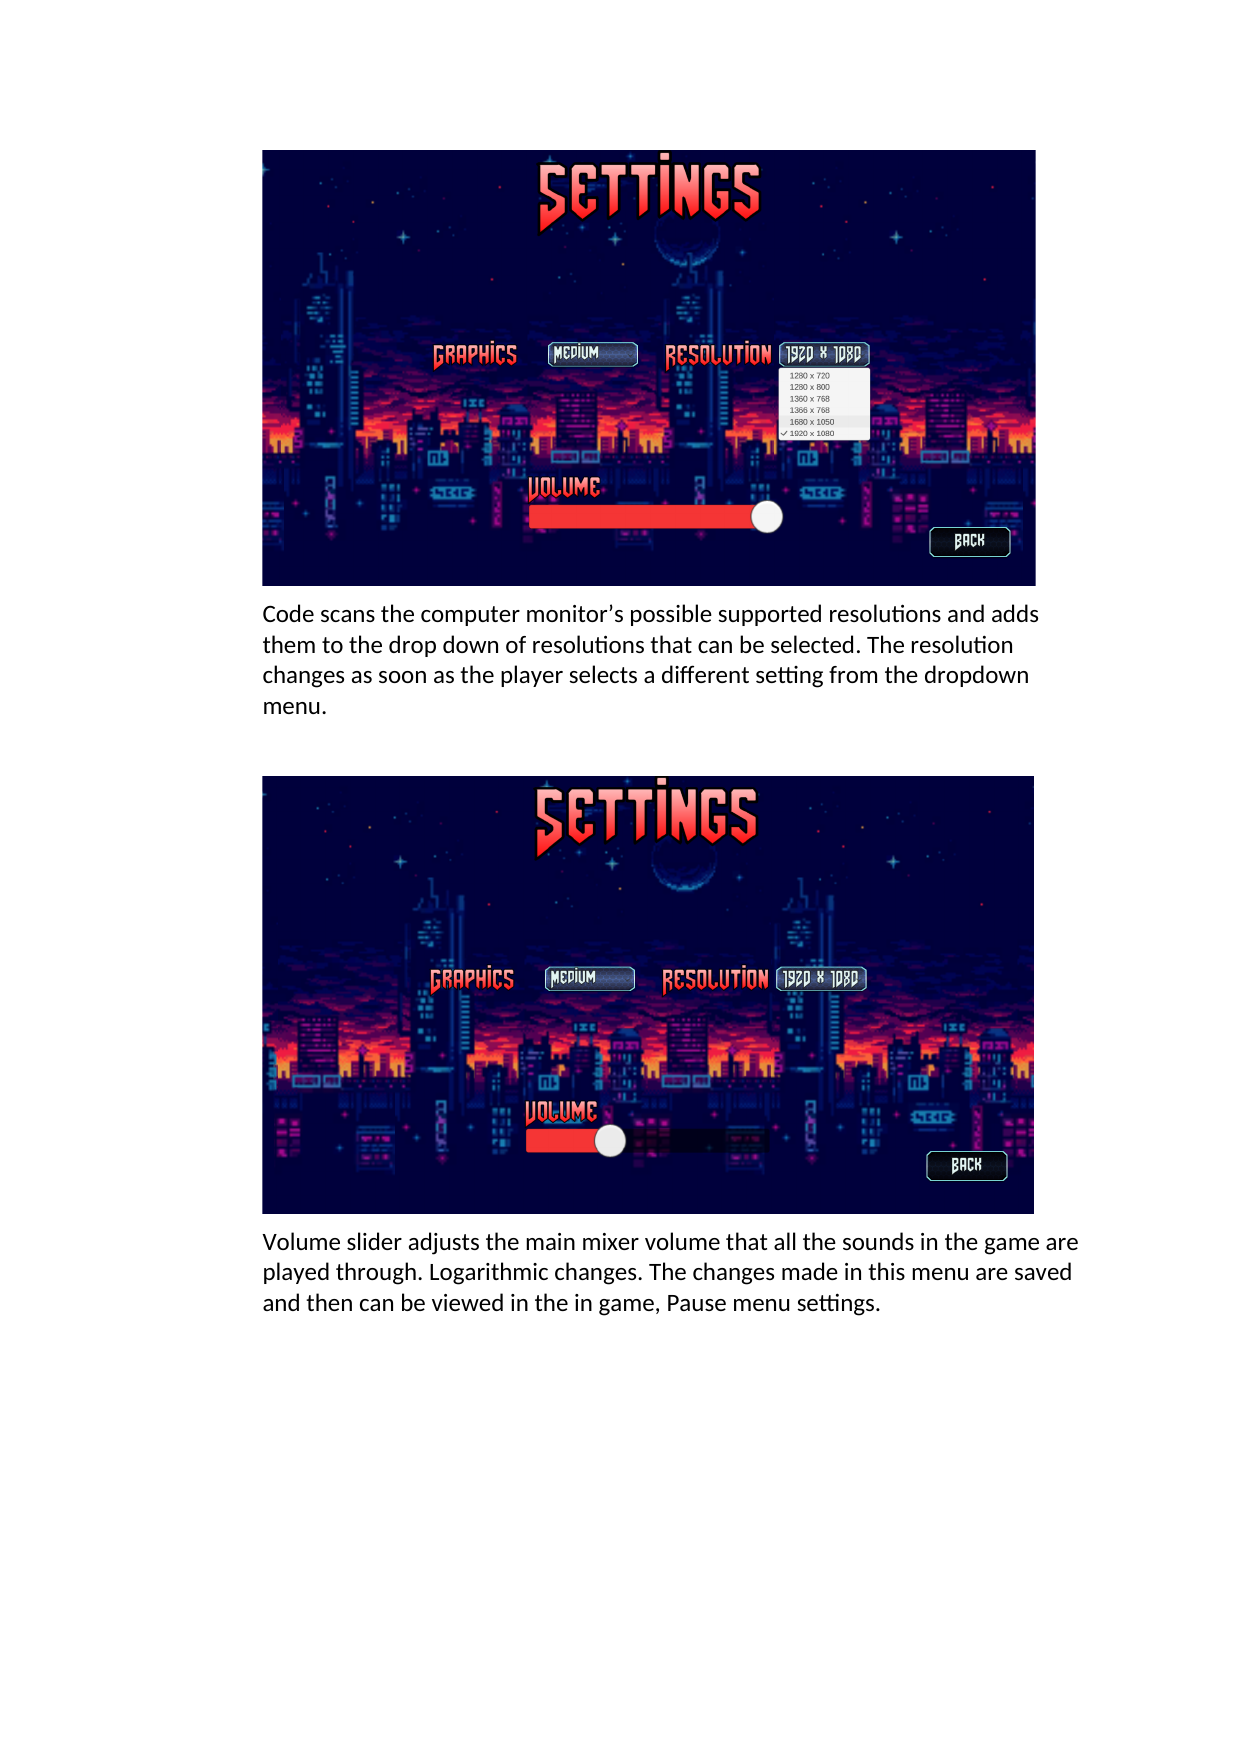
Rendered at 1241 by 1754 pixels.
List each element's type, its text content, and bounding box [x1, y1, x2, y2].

picture [262, 776, 1034, 1214]
picture [262, 150, 1036, 586]
list Code scans the computer monitor’s possible supported resolutions and adds them to the drop down of resolutions that can be selected. The resolution changes as soon as the player selects a different setting from the dropdown menu. [262, 598, 1090, 721]
list Volume slider adjusts the main mixer volume that all the sounds in the game are played through. Logarithmic changes. The changes made in this menu are saved and then can be viewed in the in game, Pause menu settings. [262, 1226, 1090, 1318]
